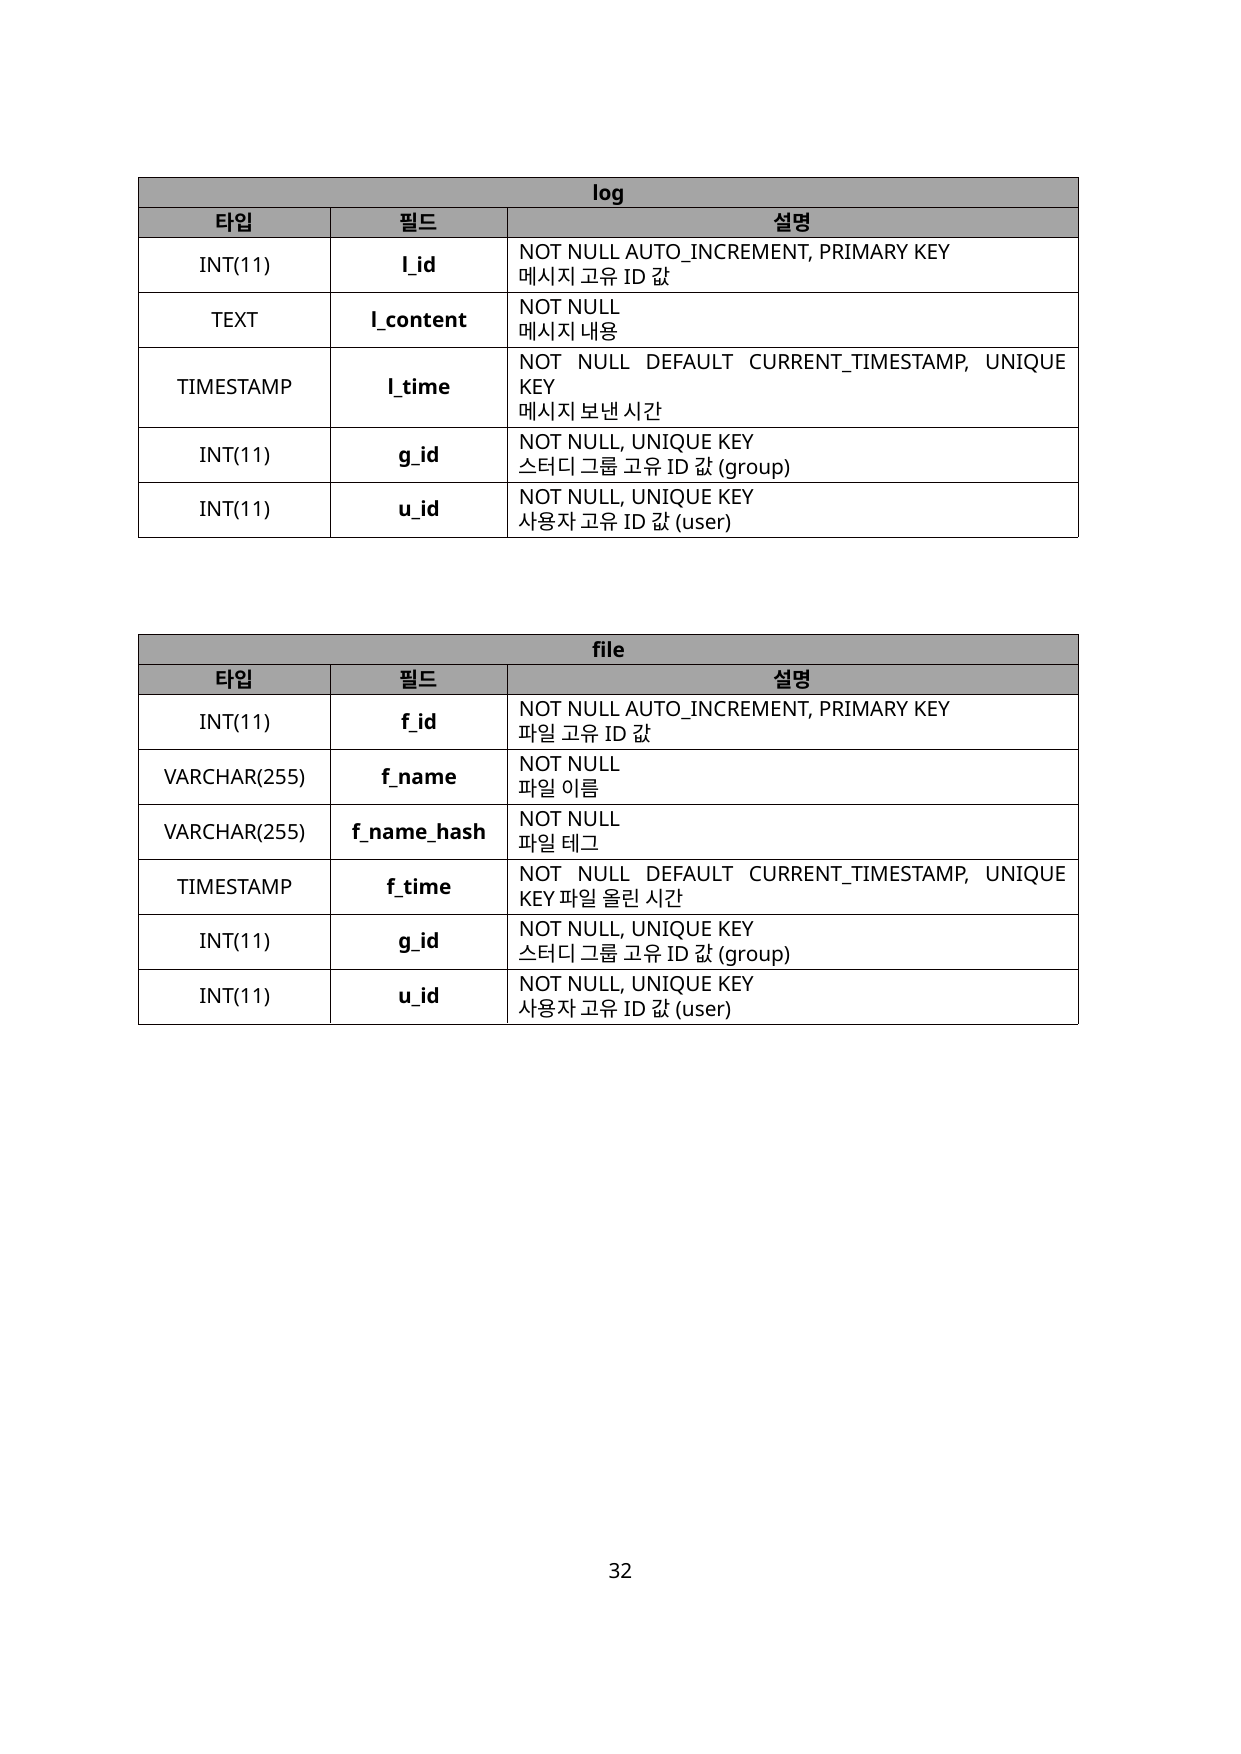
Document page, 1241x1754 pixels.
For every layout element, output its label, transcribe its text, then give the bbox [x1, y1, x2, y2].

table_cell g_id [331, 428, 507, 482]
table_cell l_time [331, 348, 507, 427]
table_cell l_id [331, 238, 507, 292]
table_cell NOT NULL DEFAULT CURRENT_TIMESTAMP, UNIQUE KEY 메시지 보낸 시간 [508, 348, 1078, 427]
table_cell f_name_hash [331, 805, 507, 859]
table_cell NOT NULL, UNIQUE KEY 스터디 그룹 고유 ID 값 (group) [508, 915, 1078, 968]
table_cell l_content [331, 293, 507, 347]
table_cell NOT NULL, UNIQUE KEY 사용자 고유 ID 값 (user) [508, 483, 1078, 536]
table_cell g_id [331, 915, 507, 968]
table_cell 타입 [139, 665, 330, 694]
table_cell VARCHAR(255) [139, 750, 330, 804]
table_cell u_id [331, 483, 507, 536]
table_cell VARCHAR(255) [139, 805, 330, 859]
table_cell INT(11) [139, 970, 330, 1023]
table_cell NOT NULL 파일 이름 [508, 750, 1078, 804]
table_cell u_id [331, 970, 507, 1023]
table_cell NOT NULL AUTO_INCREMENT, PRIMARY KEY 메시지 고유 ID 값 [508, 238, 1078, 292]
table_header log [139, 178, 1078, 207]
table_header file [139, 635, 1078, 664]
table_cell 타입 [139, 208, 330, 237]
table_cell TIMESTAMP [139, 348, 330, 427]
table_cell 필드 [331, 208, 507, 237]
table_cell INT(11) [139, 428, 330, 482]
table_cell 설명 [508, 208, 1078, 237]
table_cell NOT NULL DEFAULT CURRENT_TIMESTAMP, UNIQUE KEY파일 올린 시간 [508, 860, 1078, 914]
table_cell f_name [331, 750, 507, 804]
table_cell NOT NULL AUTO_INCREMENT, PRIMARY KEY 파일 고유 ID 값 [508, 695, 1078, 749]
table_cell NOT NULL 파일 테그 [508, 805, 1078, 859]
table_cell NOT NULL, UNIQUE KEY 스터디 그룹 고유 ID 값 (group) [508, 428, 1078, 482]
table_cell TIMESTAMP [139, 860, 330, 914]
table_cell NOT NULL, UNIQUE KEY 사용자 고유 ID 값 (user) [508, 970, 1078, 1023]
table_cell INT(11) [139, 238, 330, 292]
table_cell INT(11) [139, 483, 330, 536]
table_cell INT(11) [139, 695, 330, 749]
table_cell INT(11) [139, 915, 330, 968]
table_cell f_time [331, 860, 507, 914]
table_cell NOT NULL 메시지 내용 [508, 293, 1078, 347]
table_cell TEXT [139, 293, 330, 347]
table_cell f_id [331, 695, 507, 749]
table_cell 설명 [508, 665, 1078, 694]
table_cell 필드 [331, 665, 507, 694]
